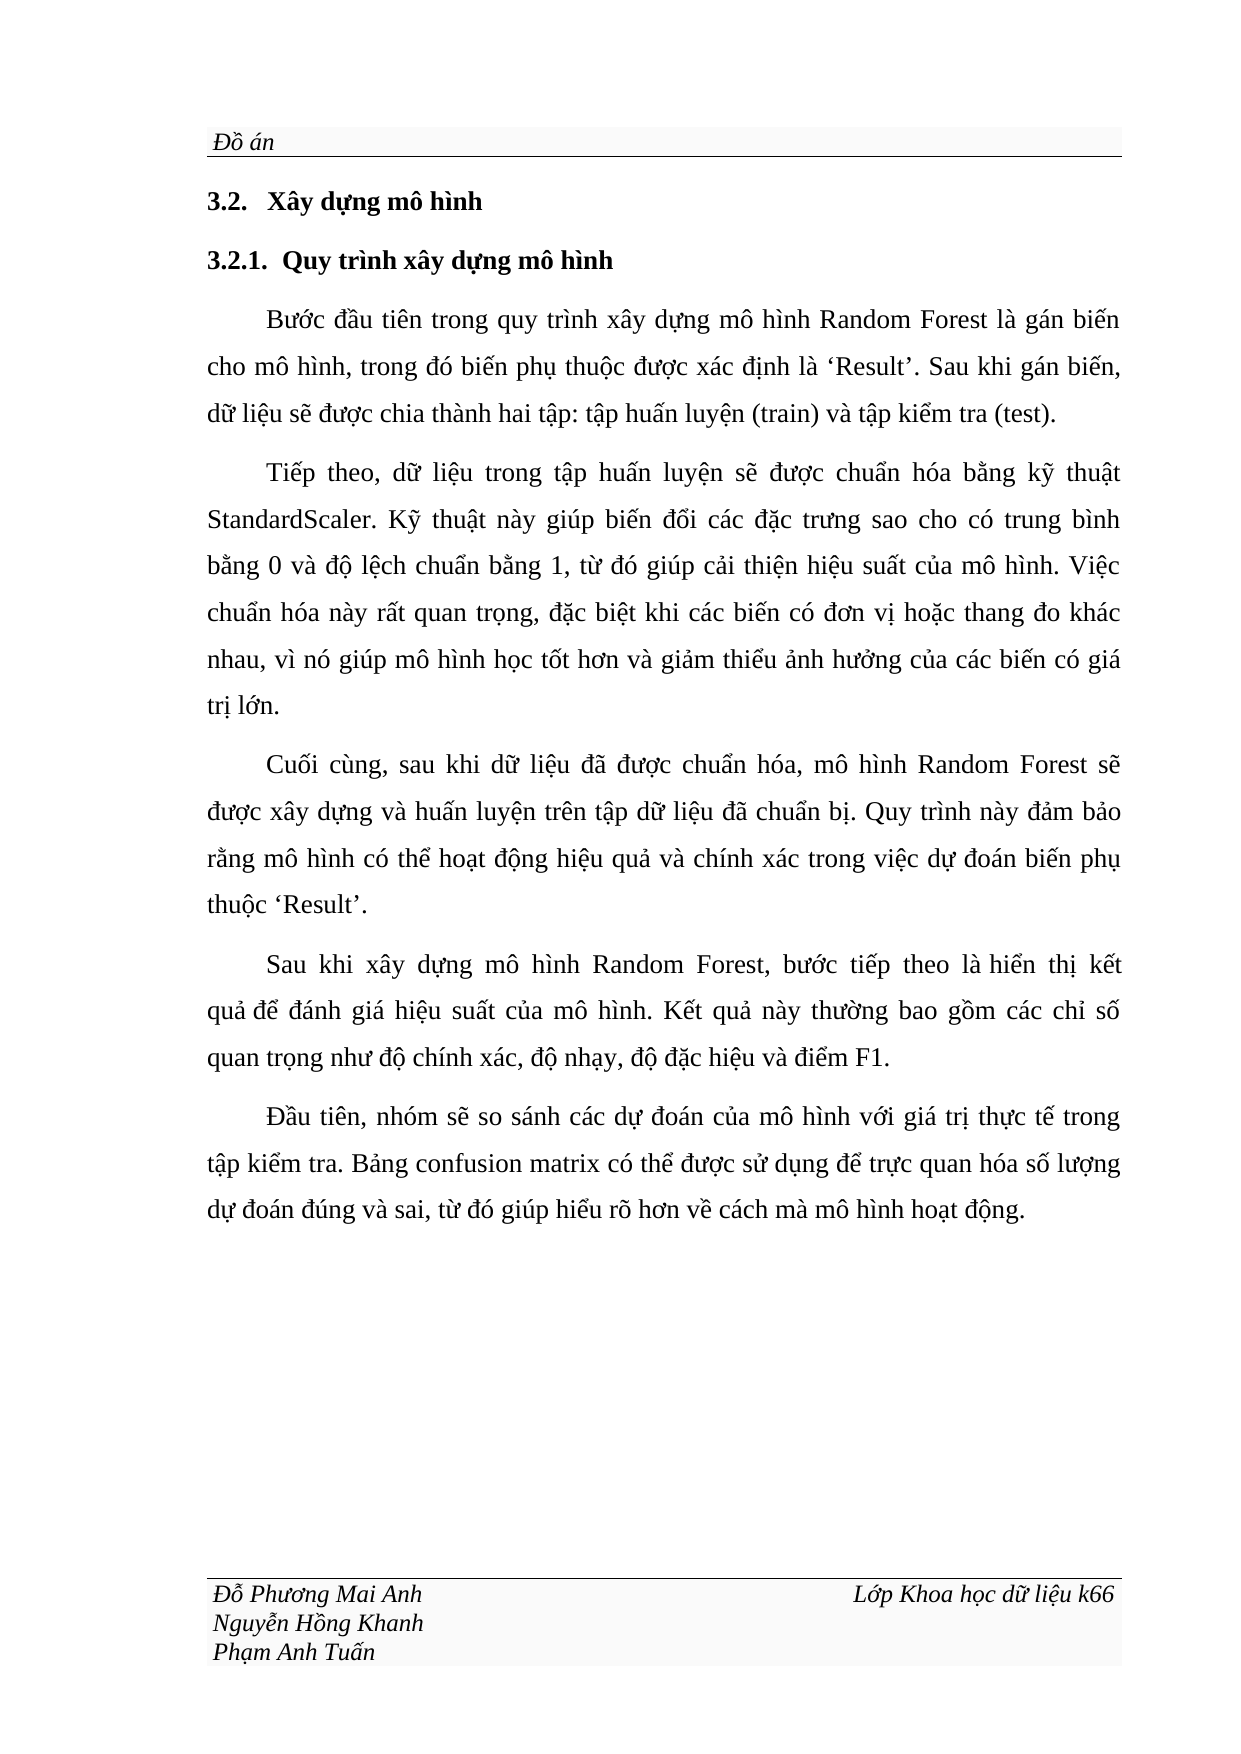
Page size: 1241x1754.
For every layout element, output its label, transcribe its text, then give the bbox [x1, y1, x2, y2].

text Sau khi xây dựng mô hình Random Forest, bước tiếp theo là hiển thị kết quả để đánh giá hiệu suất của mô hình. Kết quả này thường bao gồm các chỉ số quan trọng như độ chính xác, độ nhạy, độ đặc hiệu và điểm F1. [207, 948, 1122, 1072]
text Cuối cùng, sau khi dữ liệu đã được chuẩn hóa, mô hình Random Forest sẽ được xây dựng và huấn luyện trên tập dữ liệu đã chuẩn bị. Quy trình này đảm bảo rằng mô hình có thể hoạt động hiệu quả và chính xác trong việc dự đoán biến phụ thuộc ‘Result’. [207, 749, 1122, 920]
text Đầu tiên, nhóm sẽ so sánh các dự đoán của mô hình với giá trị thực tế trong tập kiểm tra. Bảng confusion matrix có thể được sử dụng để trực quan hóa số lượng dự đoán đúng và sai, từ đó giúp hiểu rõ hơn về cách mà mô hình hoạt động. [207, 1100, 1122, 1225]
text Bước đầu tiên trong quy trình xây dựng mô hình Random Forest là gán biến cho mô hình, trong đó biến phụ thuộc được xác định là ‘Result’. Sau khi gán biến, dữ liệu sẽ được chia thành hai tập: tập huấn luyện (train) và tập kiểm tra (test). [207, 304, 1122, 428]
text Tiếp theo, dữ liệu trong tập huấn luyện sẽ được chuẩn hóa bằng kỹ thuật StandardScaler. Kỹ thuật này giúp biến đổi các đặc trưng sao cho có trung bình bằng 0 và độ lệch chuẩn bằng 1, từ đó giúp cải thiện hiệu suất của mô hình. Việc chuẩn hóa này rất quan trọng, đặc biệt khi các biến có đơn vị hoặc thang đo khác nhau, vì nó giúp mô hình học tốt hơn và giảm thiểu ảnh hưởng của các biến có giá trị lớn. [207, 456, 1122, 721]
subtitle Quy trình xây dựng mô hình [207, 244, 1122, 276]
subtitle Xây dựng mô hình [207, 185, 1122, 216]
